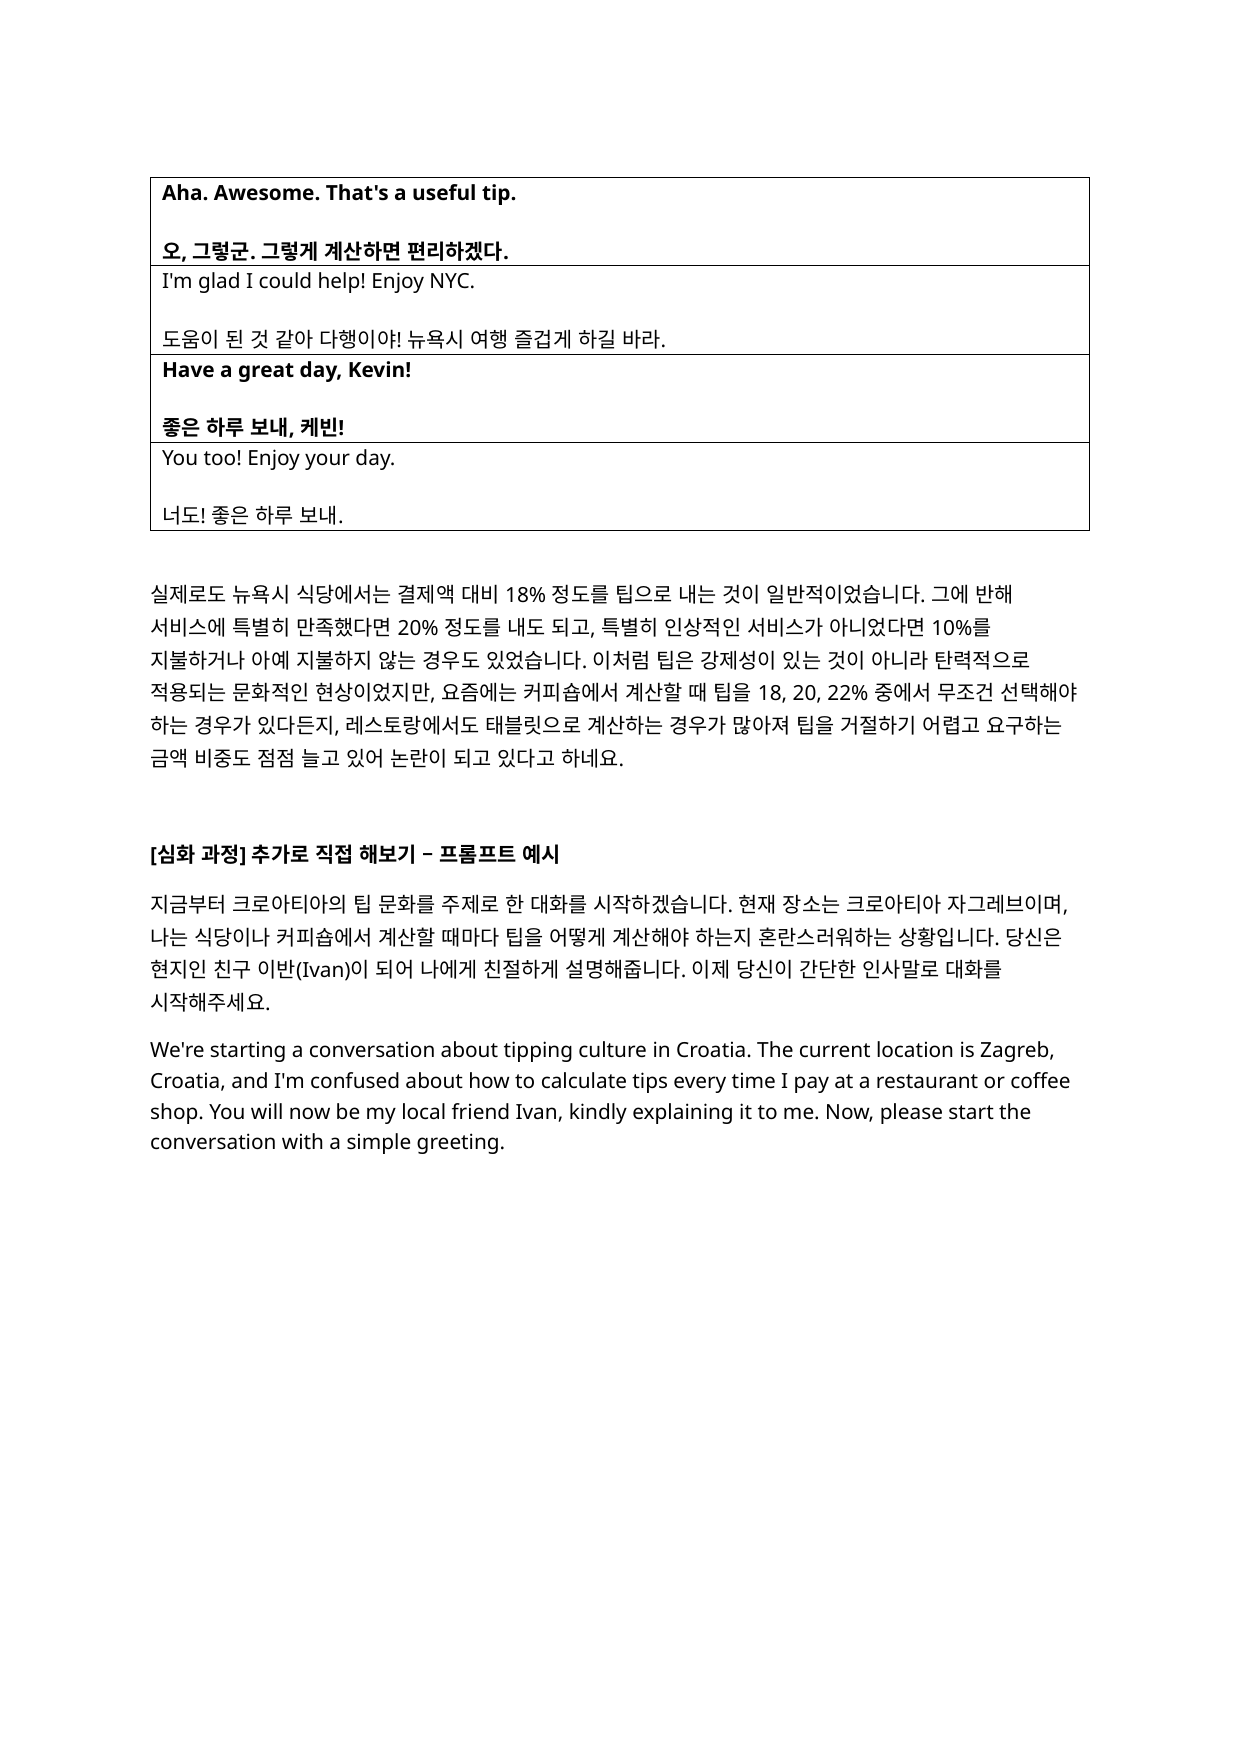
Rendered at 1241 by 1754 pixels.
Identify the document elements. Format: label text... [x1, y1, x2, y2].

table_cell I'm glad I could help! Enjoy NYC. 도움이 된 것 같아 다행이야! 뉴욕시 여행 즐겁게 하길 바라. [151, 266, 1089, 354]
text 실제로도 뉴욕시 식당에서는 결제액 대비 18% 정도를 팁으로 내는 것이 일반적이었습니다. 그에 반해 서비스에 특별히 만족했다면 20% 정도를 내도 되고, 특별히 인상적인 서비스가 아니었다면 10%를 지불하거나 아예 지불하지 않는 경우도 있었습니다. 이처럼 팁은 강제성이 있는 것이 아니라 탄력적으로 적용되는 문화적인 현상이었지만, 요즘에는 커피숍에서 계산할 때 팁을 18, 20, 22% 중에서 무조건 선택해야 하는 경우가 있다든지, 레스토랑에서도 태블릿으로 계산하는 경우가 많아져 팁을 거절하기 어렵고 요구하는 금액 비중도 점점 늘고 있어 논란이 되고 있다고 하네요. [150, 578, 1090, 772]
text [심화 과정] 추가로 직접 해보기 – 프롬프트 예시 [150, 839, 1090, 869]
table_cell You too! Enjoy your day. 너도! 좋은 하루 보내. [151, 443, 1089, 530]
table_cell Have a great day, Kevin! 좋은 하루 보내, 케빈! [151, 355, 1089, 442]
table_cell Aha. Awesome. That's a useful tip. 오, 그렇군. 그렇게 계산하면 편리하겠다. [151, 178, 1089, 265]
text 지금부터 크로아티아의 팁 문화를 주제로 한 대화를 시작하겠습니다. 현재 장소는 크로아티아 자그레브이며, 나는 식당이나 커피숍에서 계산할 때마다 팁을 어떻게 계산해야 하는지 혼란스러워하는 상황입니다. 당신은 현지인 친구 이반(Ivan)이 되어 나에게 친절하게 설명해줍니다. 이제 당신이 간단한 인사말로 대화를 시작해주세요. [150, 888, 1090, 1016]
text We're starting a conversation about tipping culture in Croatia. The current location is Zagreb, Croatia, and I'm confused about how to calculate tips every time I pay at a restaurant or coffee shop. You will now be my local friend Ivan, kindly explaining it to me. Now, please start the conversation with a simple greeting. [150, 1036, 1090, 1156]
